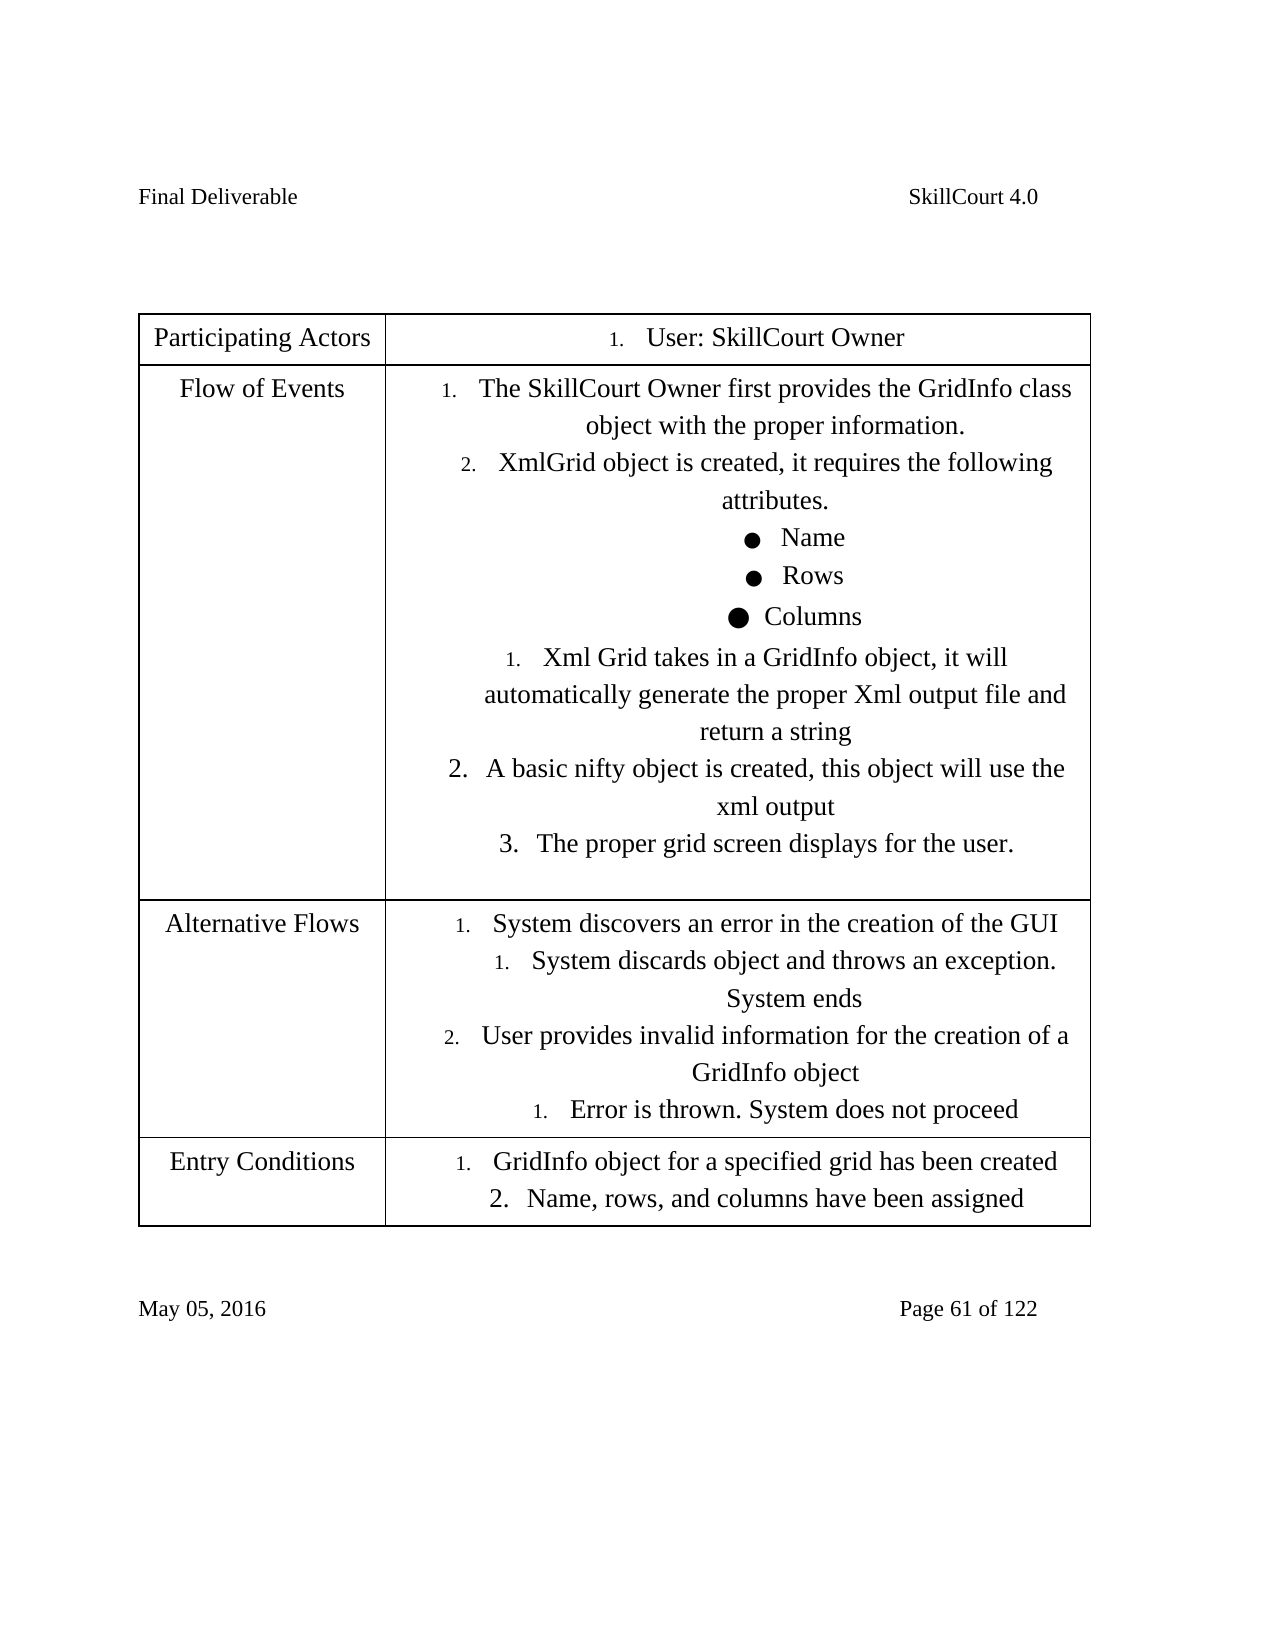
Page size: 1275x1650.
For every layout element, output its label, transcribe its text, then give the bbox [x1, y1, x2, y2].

table_cell User: SkillCourt Owner [386, 315, 1090, 364]
table_cell Participating Actors [140, 315, 385, 364]
table_cell Entry Conditions [140, 1138, 385, 1225]
table_cell Alternative Flows [140, 901, 385, 1137]
table_cell GridInfo object for a specified grid has been created Name, rows, and columns have been assigned [386, 1138, 1090, 1225]
table_cell The SkillCourt Owner first provides the GridInfo class object with the proper information. XmlGrid object is created, it requires the following attributes. Name Rows Columns Xml Grid takes in a GridInfo object, it will automatically generate the proper Xml output file and return a string A basic nifty object is created, this object will use the xml output The proper grid screen displays for the user. [386, 366, 1090, 899]
table_cell Flow of Events [140, 366, 385, 899]
table_cell System discovers an error in the creation of the GUI System discards object and throws an exception. System ends User provides invalid information for the creation of a GridInfo object Error is thrown. System does not proceed [386, 901, 1090, 1137]
